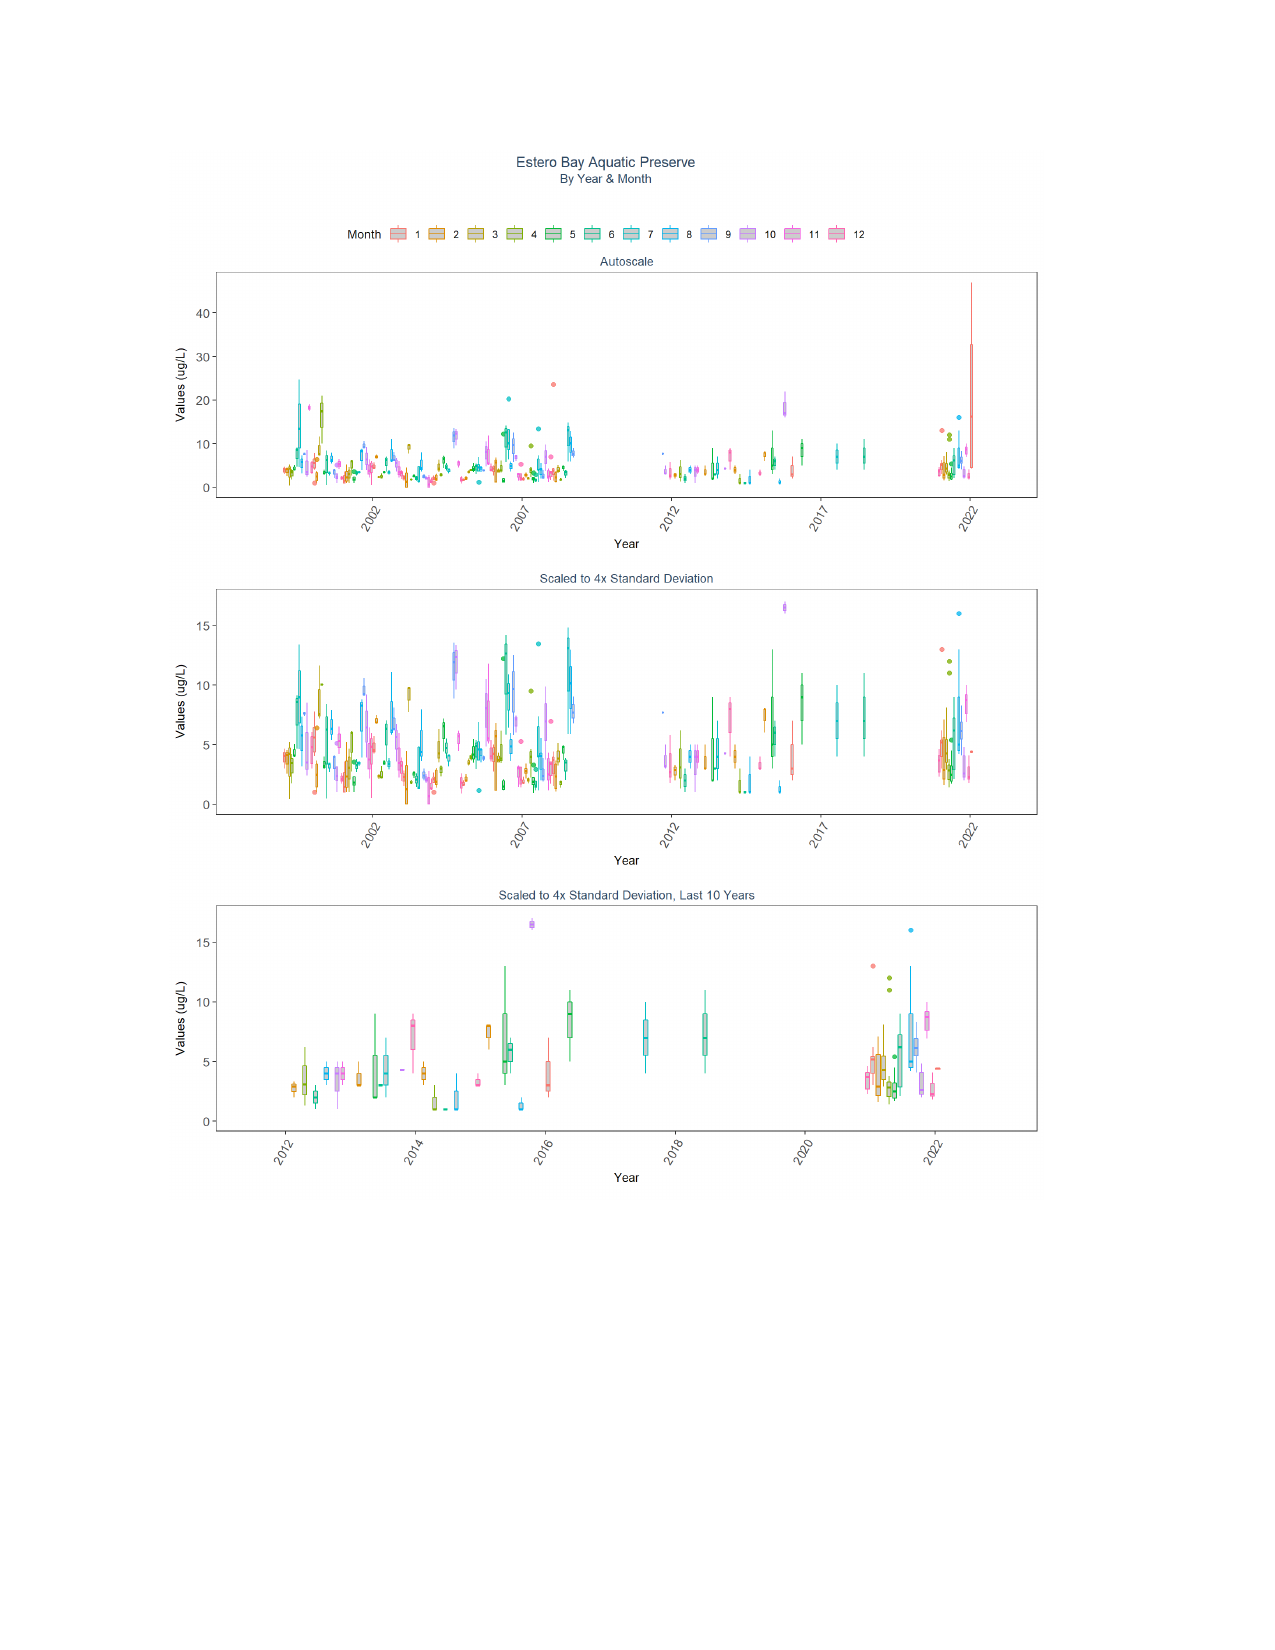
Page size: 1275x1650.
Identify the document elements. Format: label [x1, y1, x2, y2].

picture [168, 150, 1044, 1200]
